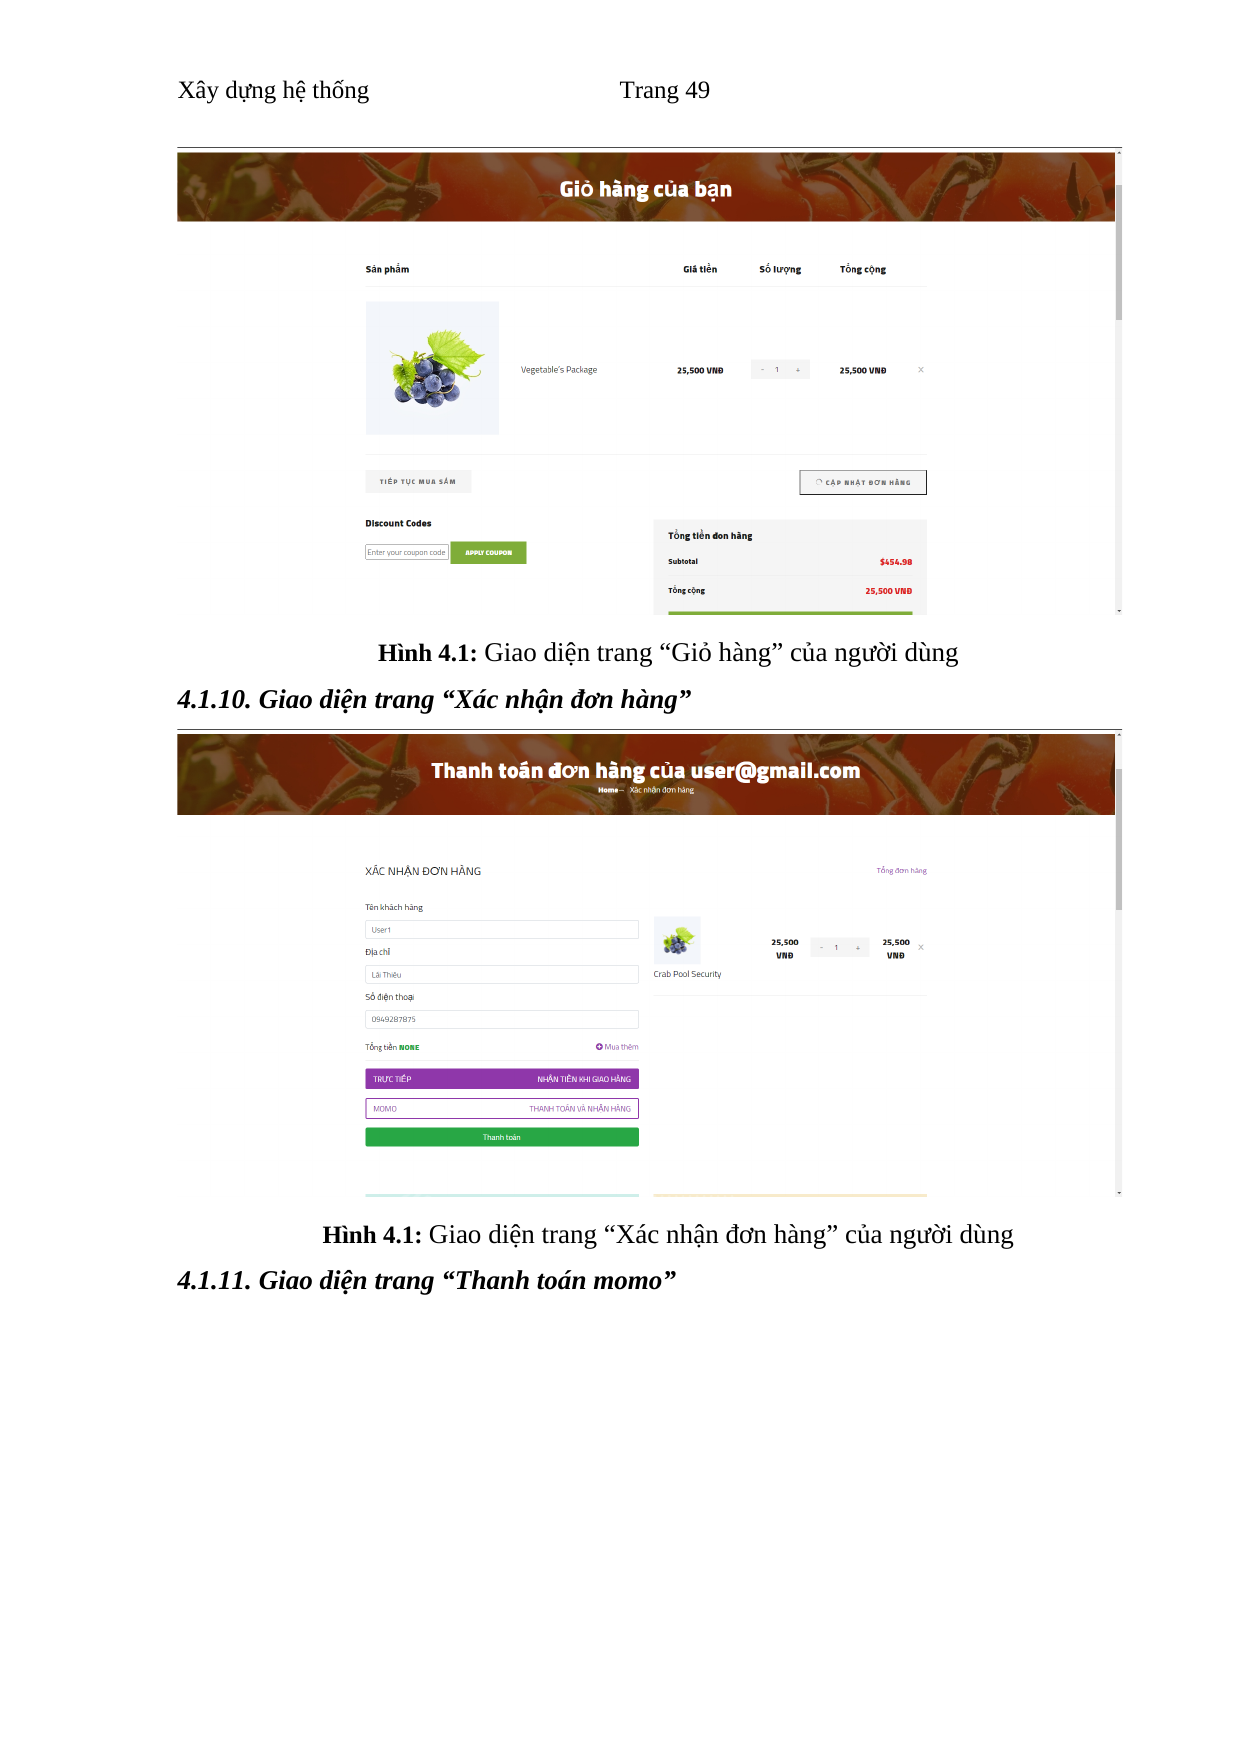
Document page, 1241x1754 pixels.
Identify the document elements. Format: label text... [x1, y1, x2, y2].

text Giao diện trang “Giỏ hàng” của người dùng [215, 636, 1122, 667]
text Giao diện trang “Thanh toán momo” [177, 1264, 1122, 1296]
text Giao diện trang “Xác nhận đơn hàng” [177, 683, 1122, 714]
picture [177, 147, 1123, 615]
text Giao diện trang “Xác nhận đơn hàng” của người dùng [215, 1218, 1122, 1249]
picture [177, 729, 1123, 1197]
